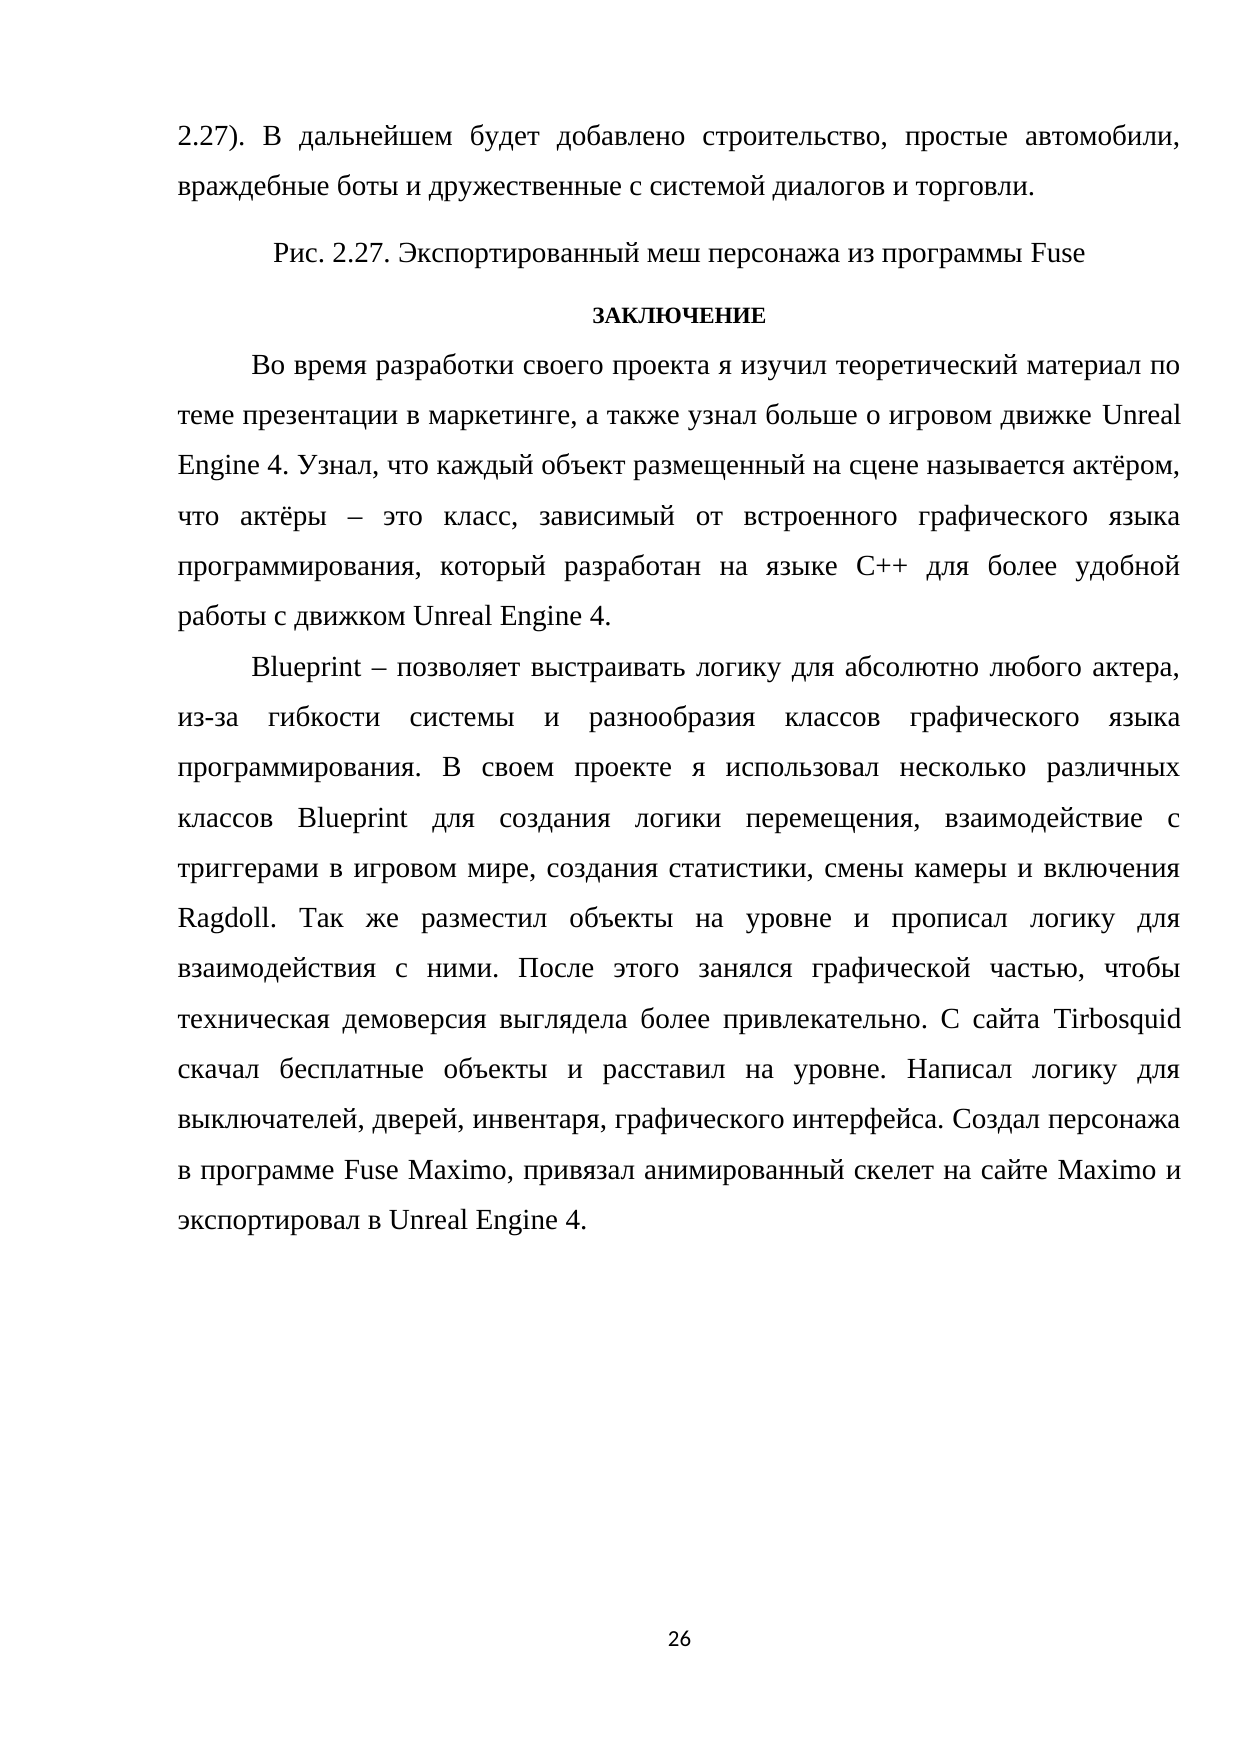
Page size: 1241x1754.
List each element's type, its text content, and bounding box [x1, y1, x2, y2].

text Blueprint – позволяет выстраивать логику для абсолютно любого актера, из-за гибкости системы и разнообразия классов графического языка программирования. В своем проекте я использовал несколько различных классов Blueprint для создания логики перемещения, взаимодействие с триггерами в игровом мире, создания статистики, смены камеры и включения Ragdoll. Так же разместил объекты на уровне и прописал логику для взаимодействия с ними. После этого занялся графической частью, чтобы техническая демоверсия выглядела более привлекательно. С сайта Tirbosquid скачал бесплатные объекты и расставил на уровне. Написал логику для выключателей, дверей, инвентаря, графического интерфейса. Создал персонажа в программе Fuse Maximo, привязал анимированный скелет на сайте Maximo и экспортировал в Unreal Engine 4. [177, 649, 1181, 1236]
text Во время разработки своего проекта я изучил теоретический материал по теме презентации в маркетинге, а также узнал больше о игровом движке Unreal Engine 4. Узнал, что каждый объект размещенный на сцене называется актёром, что актёры – это класс, зависимый от встроенного графического языка программирования, который разработан на языке С++ для более удобной работы с движком Unreal Engine 4. [177, 347, 1181, 632]
text Рис. 2.27. Экспортированный меш персонажа из программы Fuse [177, 235, 1181, 269]
text На данный момент разработана система перемещения, смена камеры, несколько анимаций, простой графический интерфейс, инвентарь (см. рис. 2.27). В дальнейшем будет добавлено строительство, простые автомобили, враждебные боты и дружественные с системой диалогов и торговли. [177, 118, 1181, 202]
subtitle заключение [177, 297, 1181, 330]
